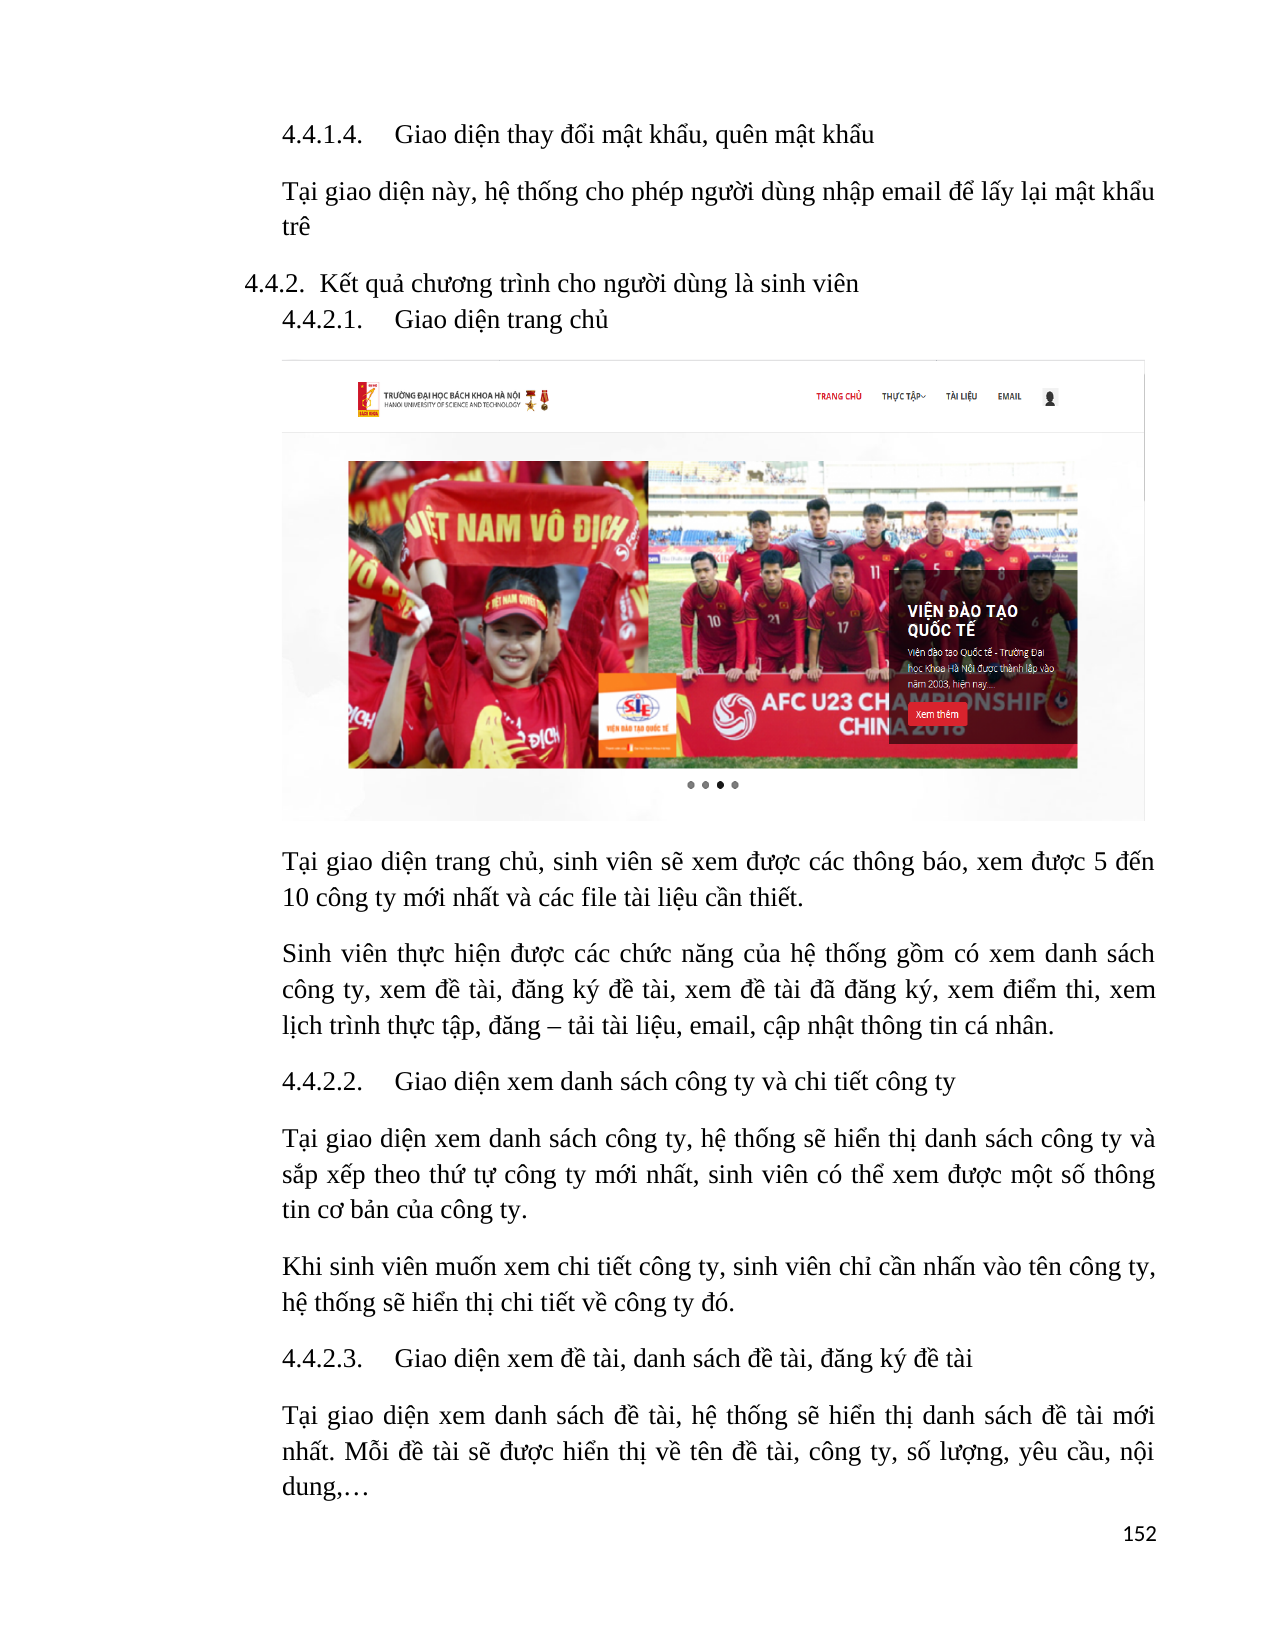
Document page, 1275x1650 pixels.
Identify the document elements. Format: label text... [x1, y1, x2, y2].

text Khi sinh viên muốn xem chi tiết công ty, sinh viên chỉ cần nhấn vào tên công ty, hệ thống sẽ hiển thị chi tiết về công ty đó. [282, 1250, 1157, 1317]
text Tại giao diện trang chủ, sinh viên sẽ xem được các thông báo, xem được 5 đến 10 công ty mới nhất và các file tài liệu cần thiết. [282, 845, 1157, 912]
list Giao diện trang chủ [282, 303, 1157, 334]
list Kết quả chương trình cho người dùng là sinh viên [244, 267, 1157, 298]
text Sinh viên thực hiện được các chức năng của hệ thống gồm có xem danh sách công ty, xem đề tài, đăng ký đề tài, xem đề tài đã đăng ký, xem điểm thi, xem lịch trình thực tập, đăng – tải tài liệu, email, cập nhật thông tin cá nhân. [282, 937, 1157, 1040]
text Tại giao diện này, hệ thống cho phép người dùng nhập email để lấy lại mật khẩu trê [282, 175, 1157, 242]
text Tại giao diện xem danh sách công ty, hệ thống sẽ hiển thị danh sách công ty và sắp xếp theo thứ tự công ty mới nhất, sinh viên có thể xem được một số thông tin cơ bản của công ty. [282, 1122, 1157, 1225]
list Giao diện xem danh sách công ty và chi tiết công ty [282, 1066, 1157, 1097]
list Giao diện thay đổi mật khẩu, quên mật khẩu [282, 118, 1157, 149]
text Tại giao diện xem danh sách đề tài, hệ thống sẽ hiển thị danh sách đề tài mới nhất. Mỗi đề tài sẽ được hiển thị về tên đề tài, công ty, số lượng, yêu cầu, nội dung,… [282, 1399, 1157, 1502]
picture [281, 359, 1145, 821]
list Giao diện xem đề tài, danh sách đề tài, đăng ký đề tài [282, 1342, 1157, 1373]
